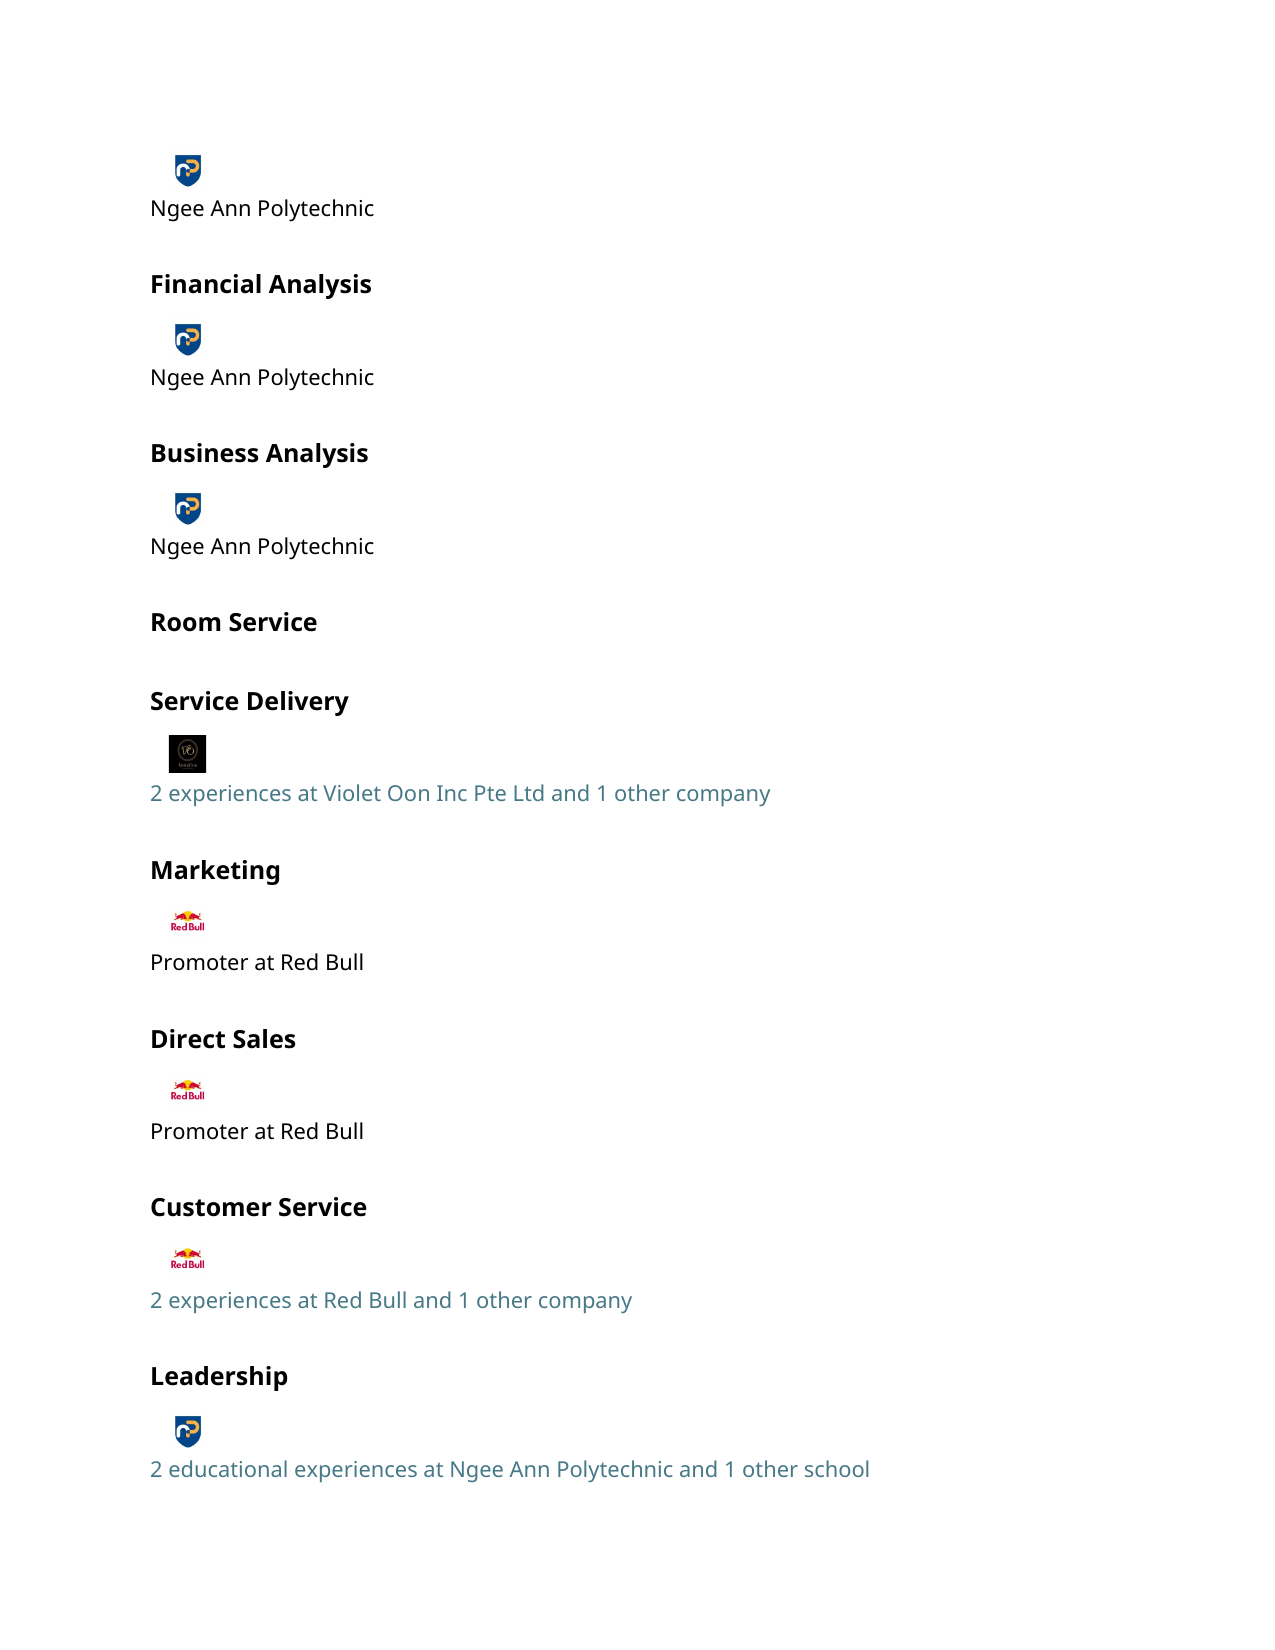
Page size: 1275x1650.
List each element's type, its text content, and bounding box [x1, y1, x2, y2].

text 2 educational experiences at Ngee Ann Polytechnic and 1 other school [150, 1454, 1125, 1484]
text Direct Sales [150, 1021, 1125, 1055]
text Ngee Ann Polytechnic [150, 531, 1125, 560]
text Customer Service [150, 1190, 1125, 1224]
text Marketing [150, 852, 1125, 886]
text Ngee Ann Polytechnic [150, 193, 1125, 223]
text Promoter at Red Bull [150, 947, 1125, 977]
text Promoter at Red Bull [150, 1116, 1125, 1146]
text Leadership [150, 1359, 1125, 1393]
text Business Analysis [150, 436, 1125, 470]
text Financial Analysis [150, 267, 1125, 301]
text Ngee Ann Polytechnic [150, 362, 1125, 392]
text 2 experiences at Violet Oon Inc Pte Ltd and 1 other company [150, 778, 1125, 808]
text 2 experiences at Red Bull and 1 other company [150, 1285, 1125, 1315]
text Room Service [150, 604, 1125, 639]
text Service Delivery [150, 683, 1125, 718]
